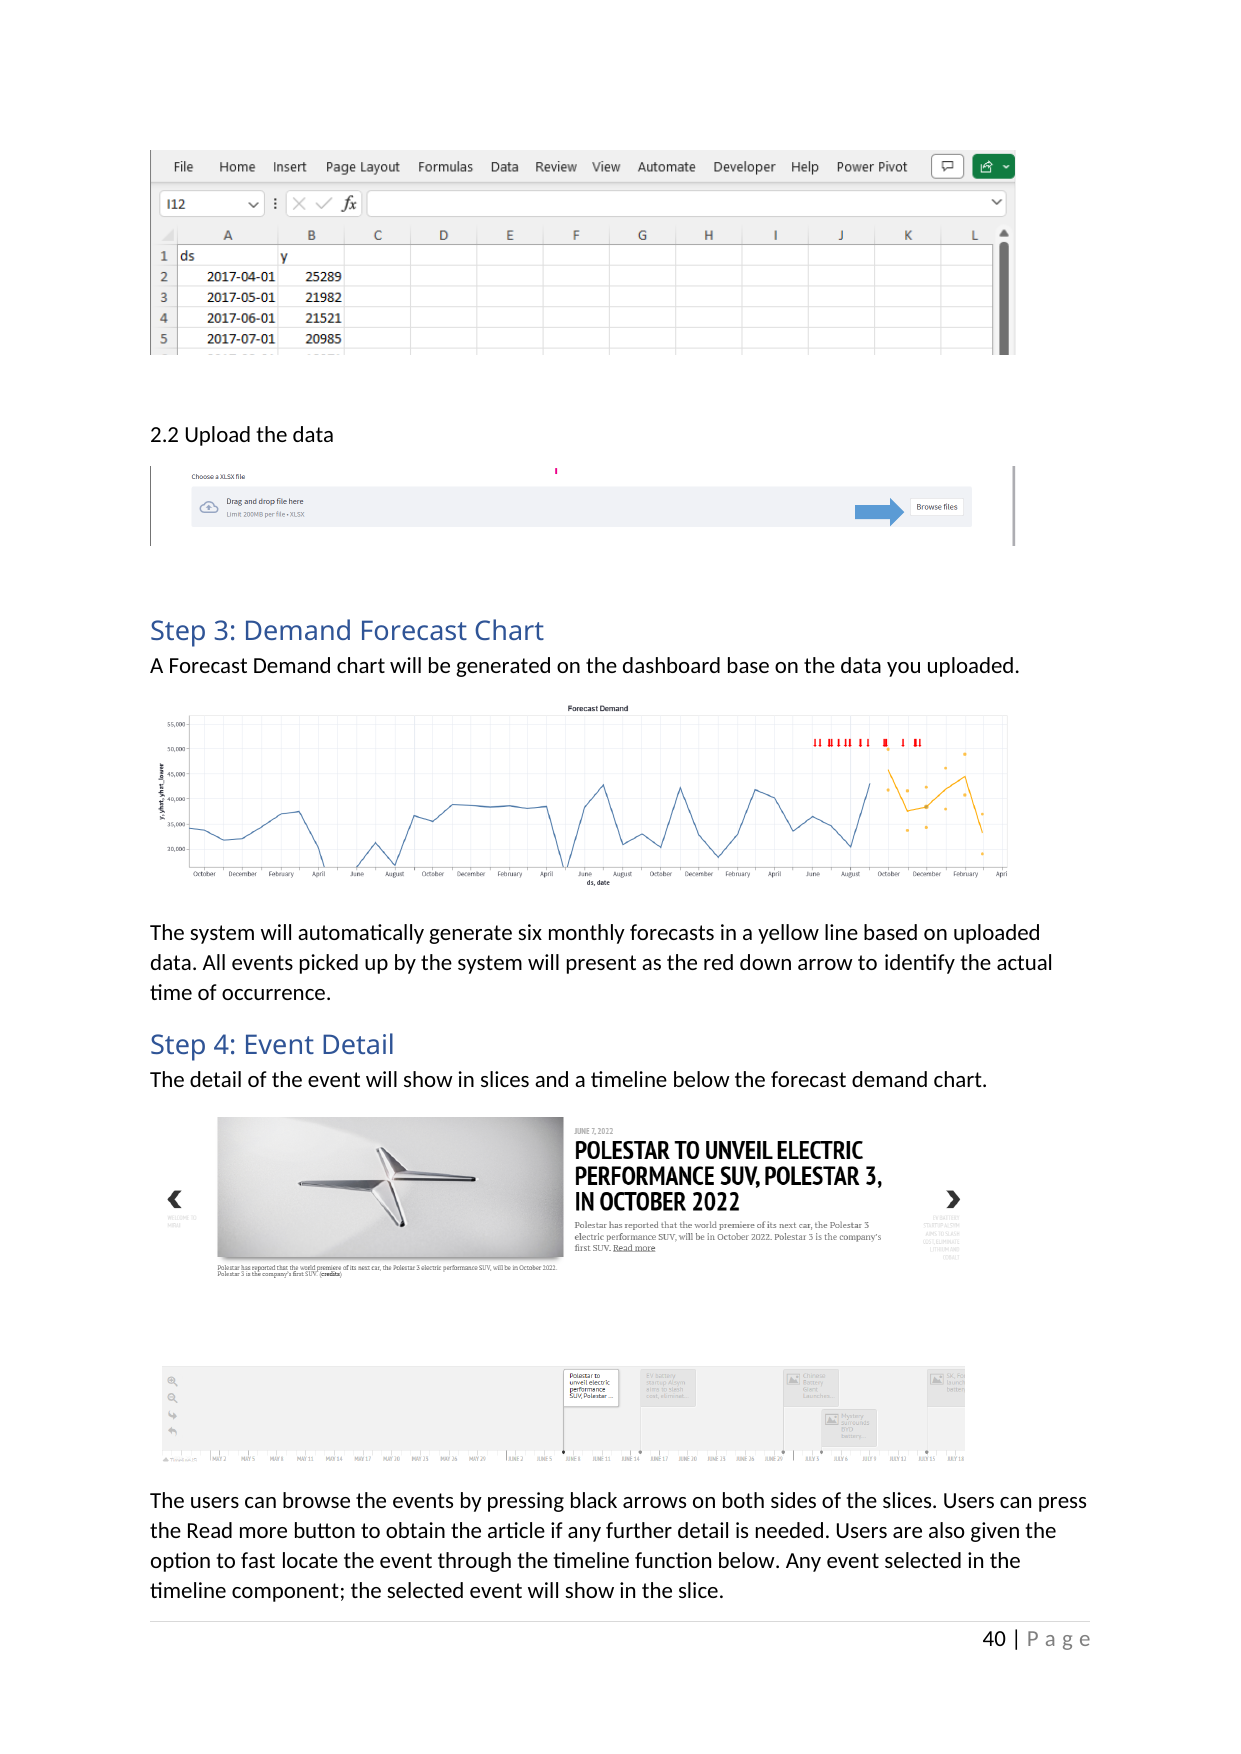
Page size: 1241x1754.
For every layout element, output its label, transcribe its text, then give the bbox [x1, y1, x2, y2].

text 2.2 Upload the data [150, 420, 1090, 448]
picture [150, 150, 1016, 355]
subtitle Step 3: Demand Forecast Chart [150, 612, 1090, 648]
picture [150, 466, 1016, 546]
text The system will automatically generate six monthly forecasts in a yellow line based on uploaded data. All events picked up by the system will present as the red down arrow to identify the actual time of occurrence. [150, 918, 1090, 1006]
picture [150, 1111, 1016, 1467]
picture [150, 698, 1016, 899]
text The detail of the event will show in slices and a timeline below the forecast demand chart. [150, 1065, 1090, 1093]
subtitle Step 4: Event Detail [150, 1025, 1090, 1062]
text A Forecast Demand chart will be generated on the dashboard base on the data you uploaded. [150, 651, 1090, 679]
text The users can browse the events by pressing black arrows on both sides of the slices. Users can press the Read more button to obtain the article if any further detail is needed. Users are also given the option to fast locate the event through the timeline function below. Any event selected in the timeline component; the selected event will show in the slice. [150, 1486, 1090, 1604]
